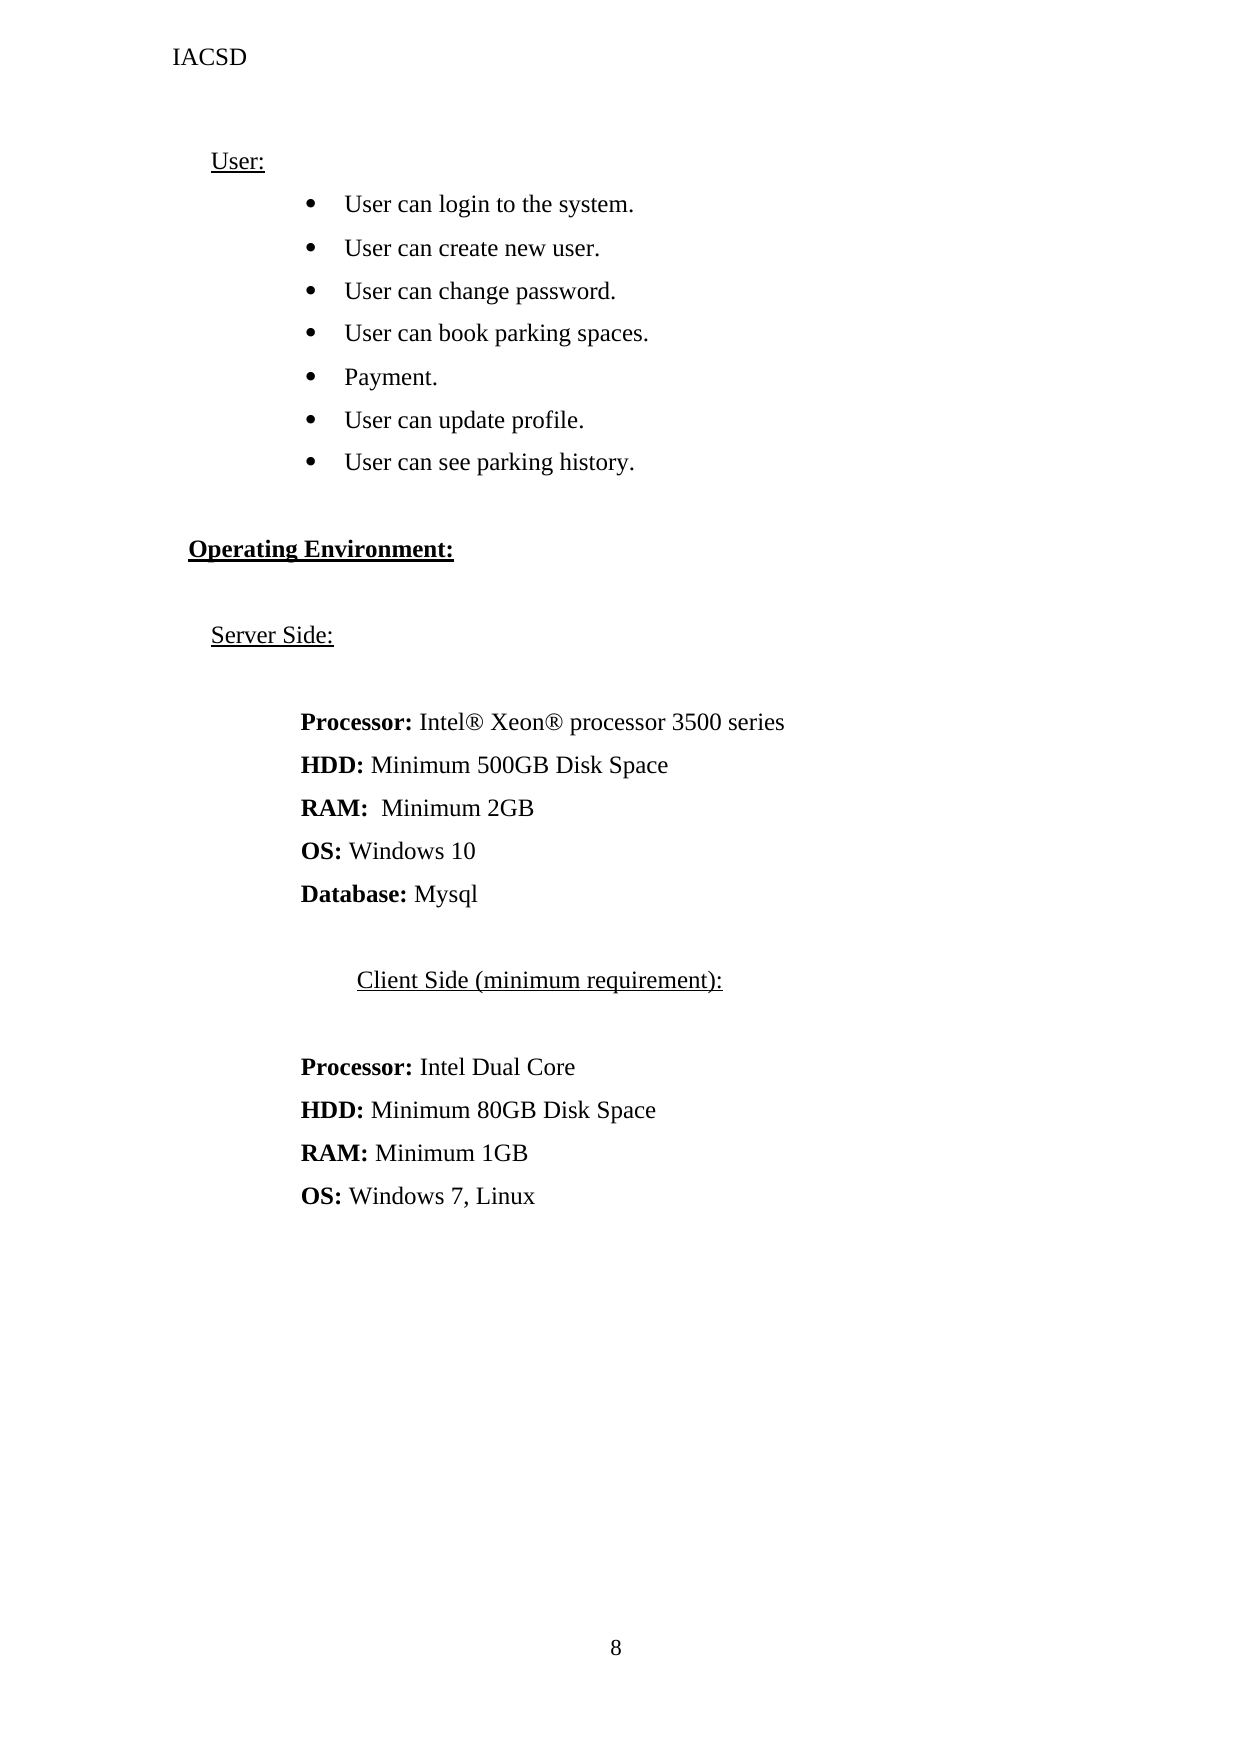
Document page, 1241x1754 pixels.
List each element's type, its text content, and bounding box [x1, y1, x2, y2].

text RAM: Minimum 2GB OS: Windows 10 Database: Mysql [301, 793, 574, 908]
text HDD: Minimum 80GB Disk Space [301, 1095, 1184, 1124]
text HDD: Minimum 500GB Disk Space [301, 750, 1184, 778]
list Payment. [306, 362, 1184, 390]
list User can update profile. [306, 405, 1184, 433]
text Processor: Intel Dual Core [301, 1052, 1184, 1080]
text Client Side (minimum requirement): [214, 965, 864, 994]
list User can create new user. [306, 233, 1184, 261]
list User can book parking spaces. [306, 318, 1184, 347]
list User can see parking history. [306, 447, 1184, 476]
text User: [211, 146, 1184, 175]
list User can login to the system. [306, 189, 1184, 218]
text RAM: Minimum 1GB [301, 1138, 1184, 1167]
text OS: Windows 7, Linux [301, 1181, 1184, 1210]
subtitle Operating Environment: [188, 534, 1184, 563]
list User can change password. [306, 276, 1184, 304]
text Processor: Intel® Xeon® processor 3500 series [221, 707, 864, 736]
text Server Side: [211, 620, 1184, 649]
